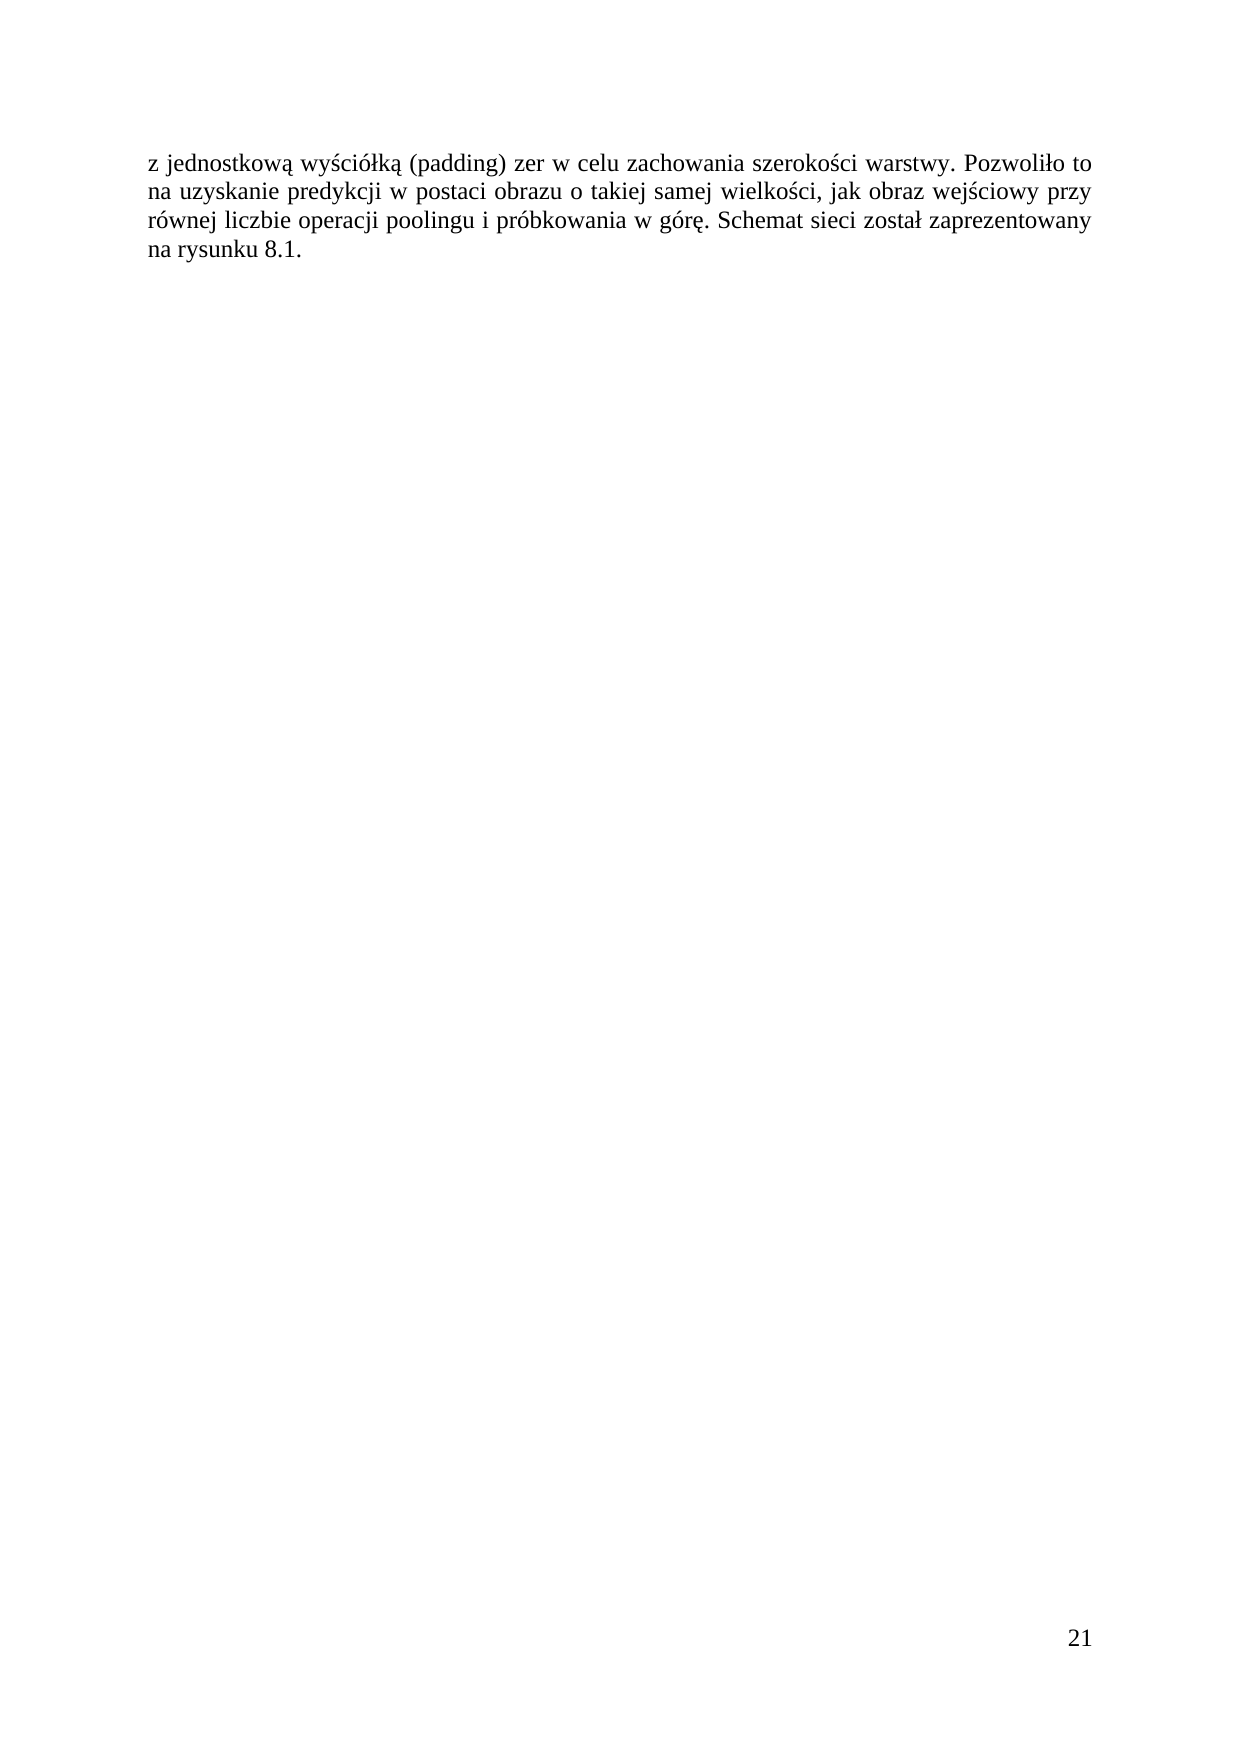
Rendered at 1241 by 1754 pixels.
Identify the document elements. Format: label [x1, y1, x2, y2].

text [148, 148, 1093, 263]
